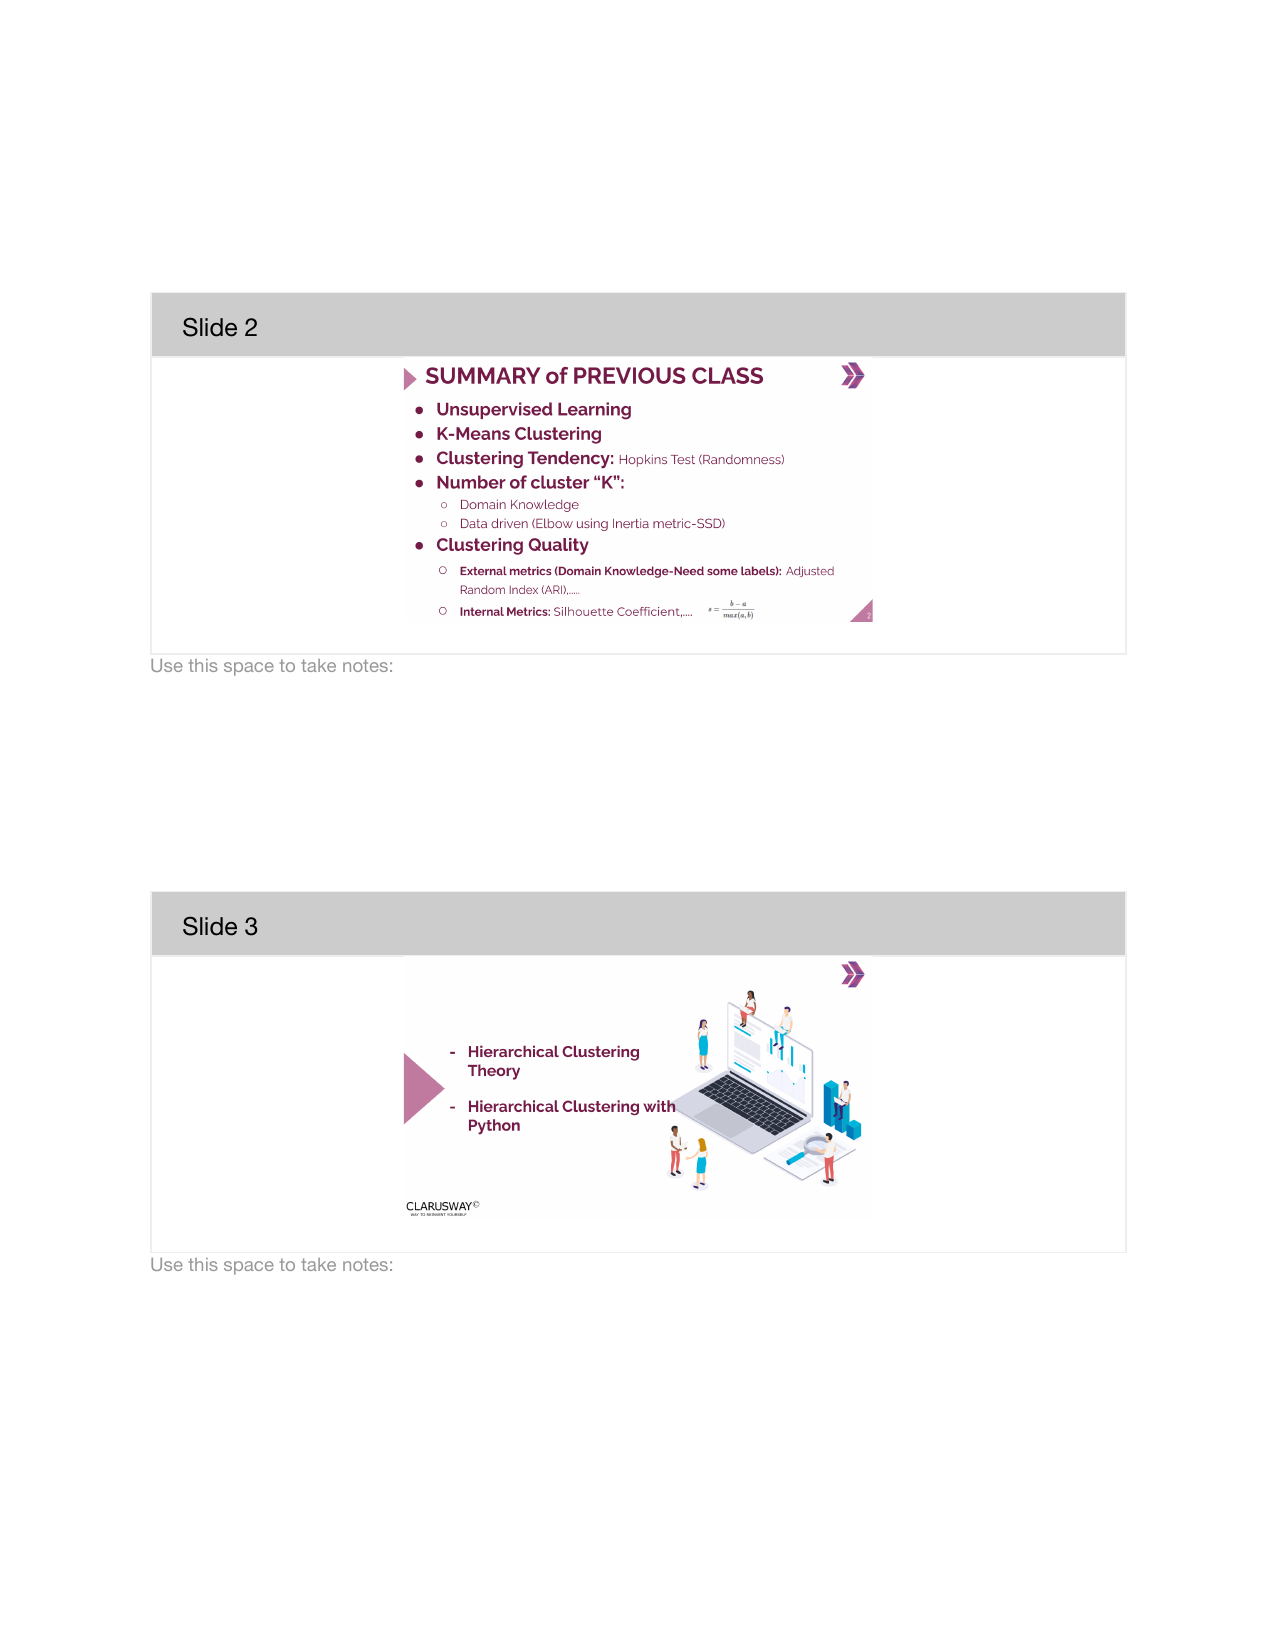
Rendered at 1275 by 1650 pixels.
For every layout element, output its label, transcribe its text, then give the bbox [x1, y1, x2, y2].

table_header Slide 3 [152, 892, 1125, 955]
table_header Slide 2 [152, 293, 1125, 356]
picture [403, 956, 873, 1221]
picture [403, 357, 873, 622]
table_cell [152, 358, 1125, 653]
text Use this space to take notes: [150, 655, 1125, 678]
text Use this space to take notes: [150, 1253, 1125, 1277]
table_cell [152, 957, 1125, 1252]
